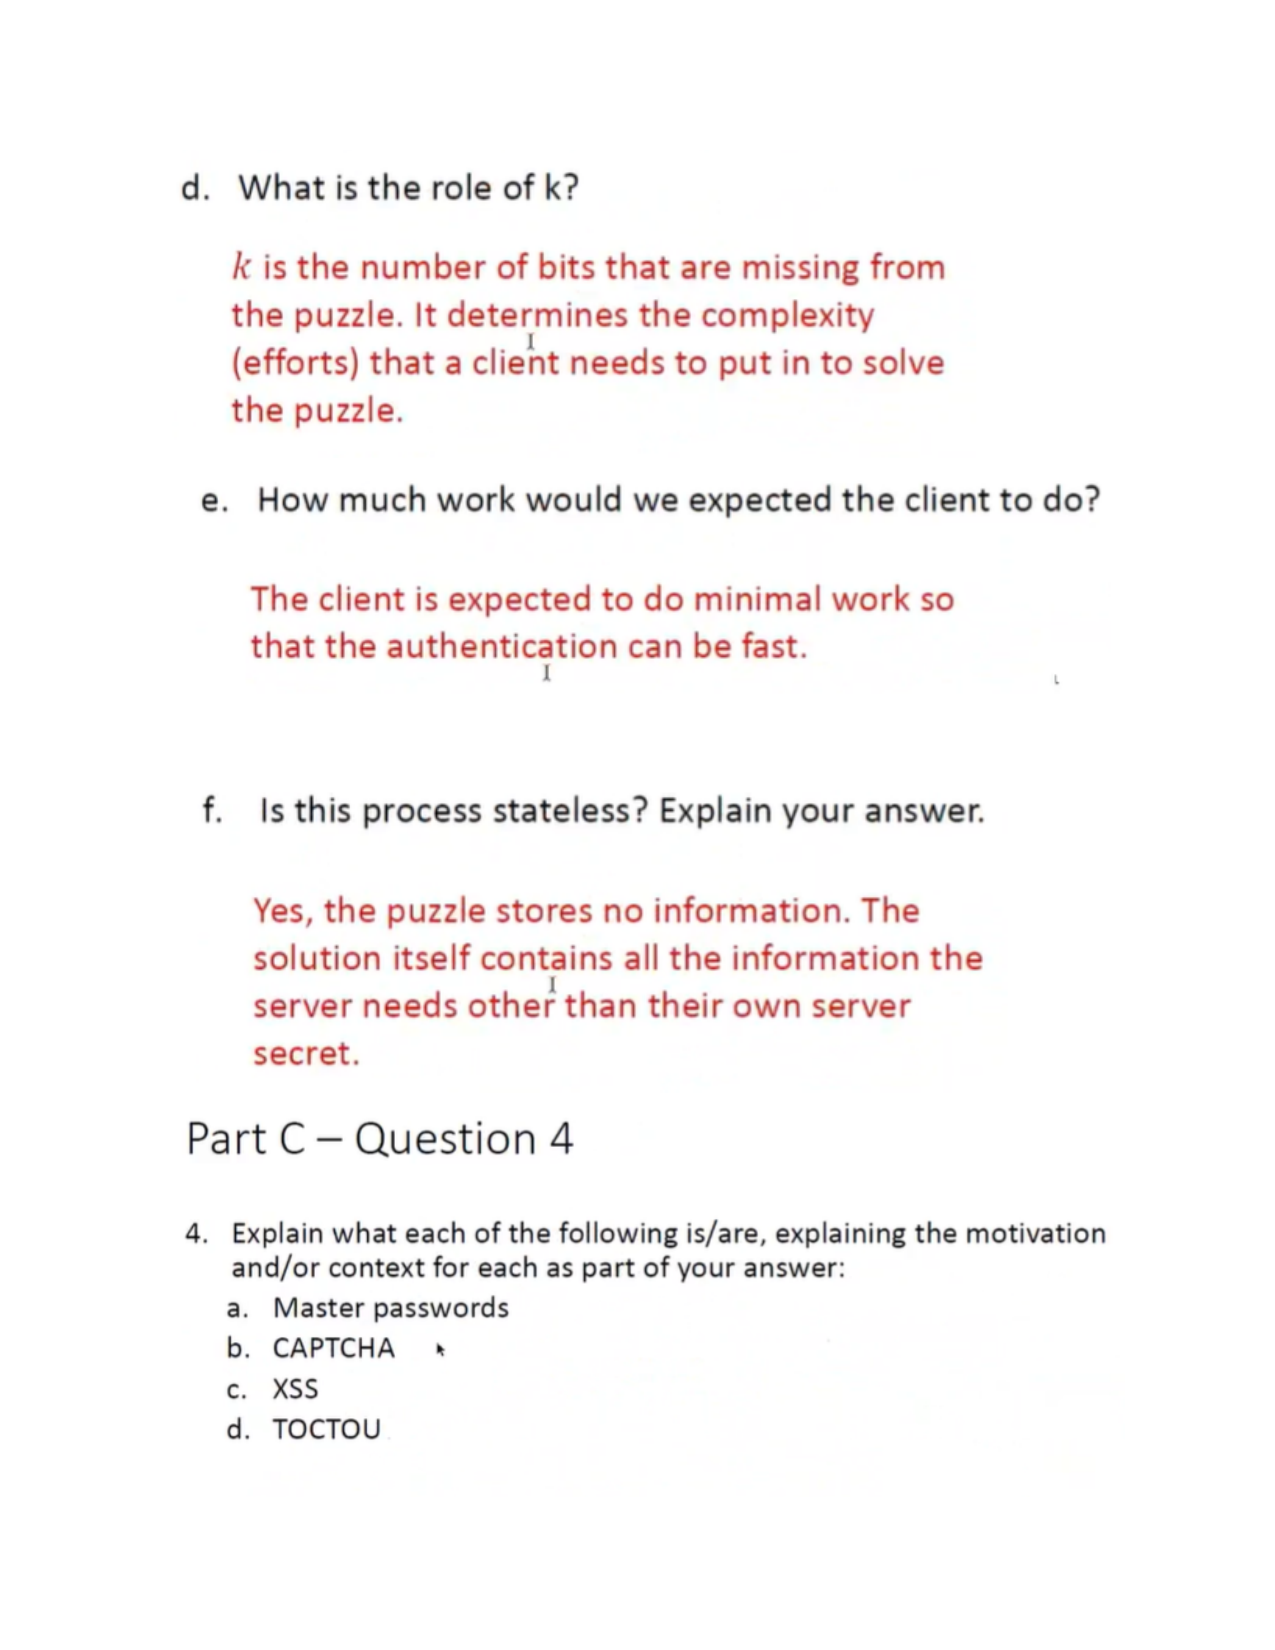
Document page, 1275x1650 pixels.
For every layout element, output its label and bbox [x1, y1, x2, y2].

picture [150, 1095, 1125, 1497]
picture [150, 150, 977, 458]
picture [150, 460, 1125, 783]
picture [150, 785, 1008, 1093]
